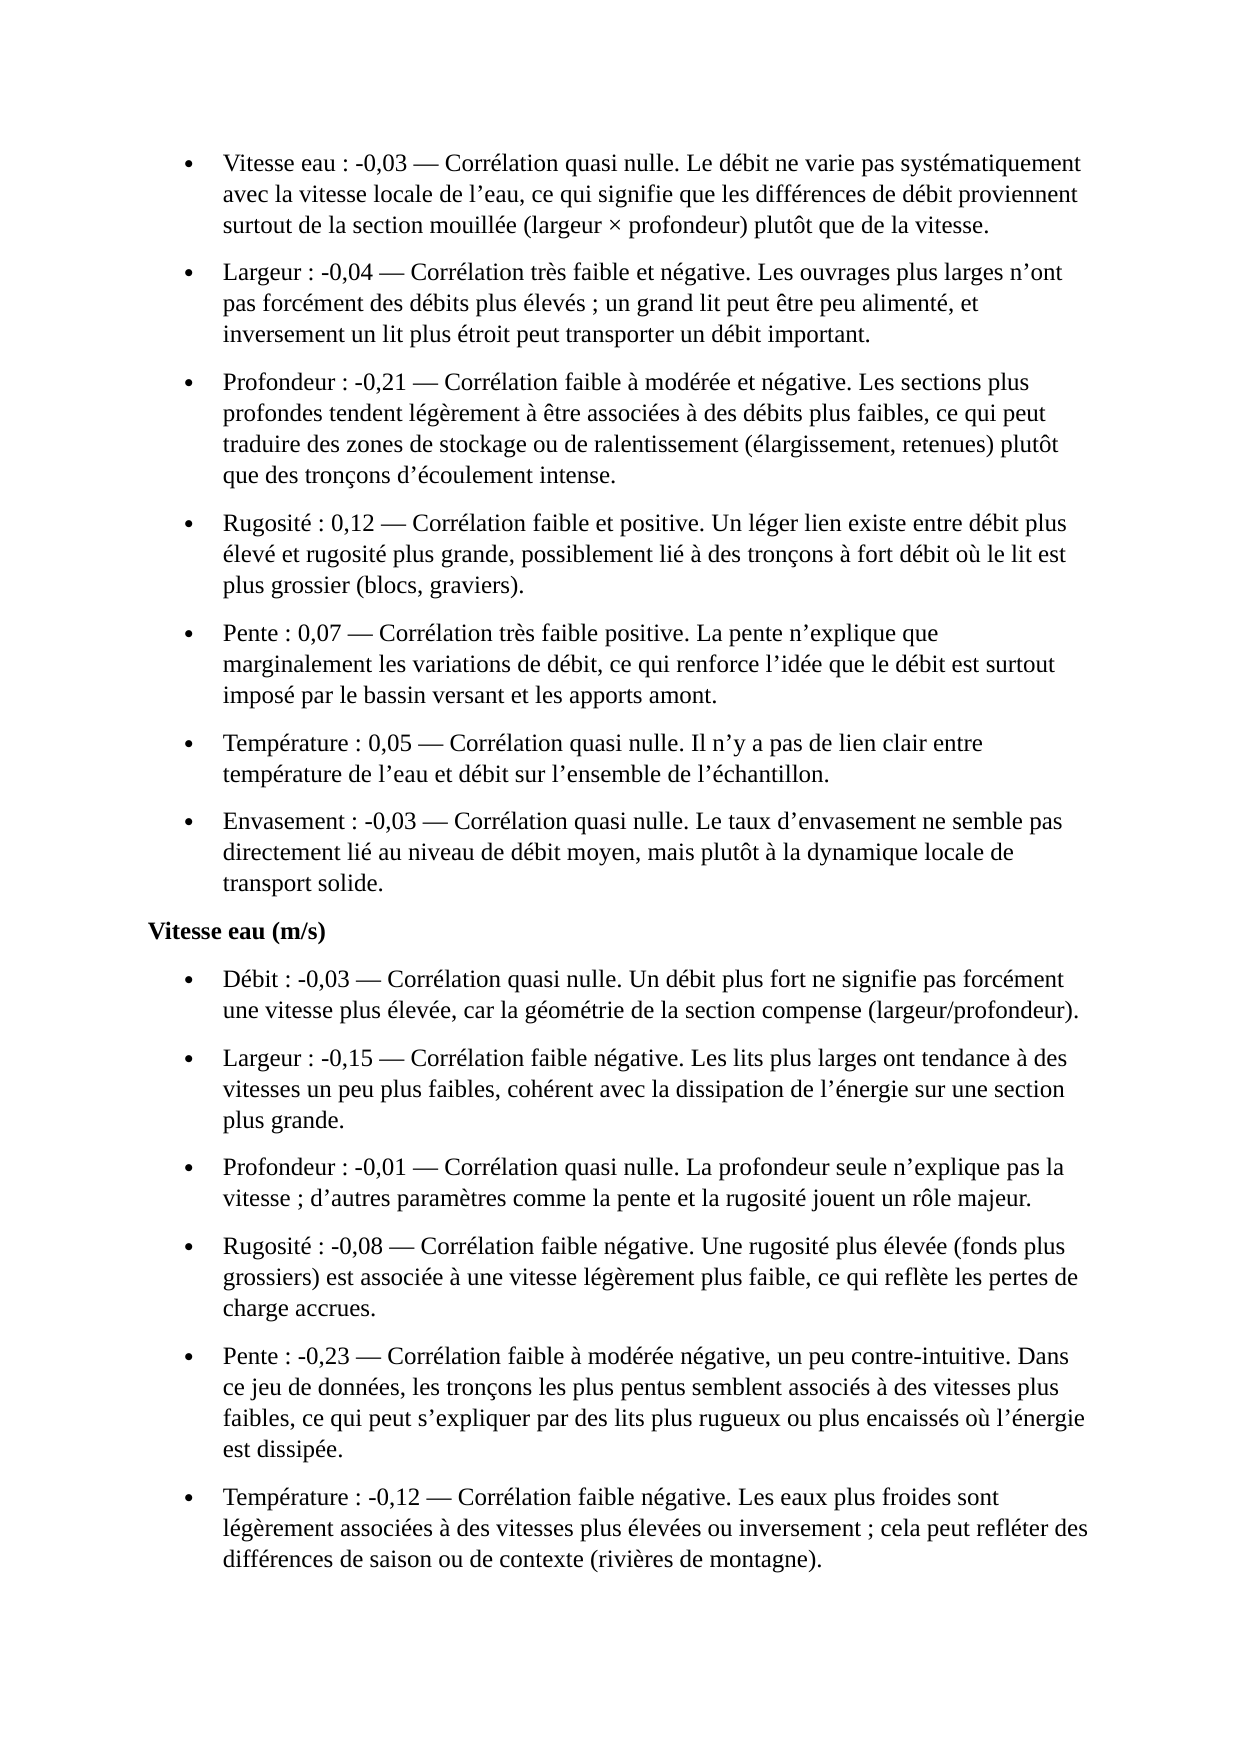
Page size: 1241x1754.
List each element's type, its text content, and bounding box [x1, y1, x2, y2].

list Vitesse eau : -0,03 — Corrélation quasi nulle. Le débit ne varie pas systématiquement avec la vitesse locale de l’eau, ce qui signifie que les différences de débit proviennent surtout de la section mouillée (largeur × profondeur) plutôt que de la vitesse.​​ [185, 148, 1093, 238]
list Pente : 0,07 — Corrélation très faible positive. La pente n’explique que marginalement les variations de débit, ce qui renforce l’idée que le débit est surtout imposé par le bassin versant et les apports amont.​ [185, 618, 1093, 709]
list Pente : -0,23 — Corrélation faible à modérée négative, un peu contre-intuitive. Dans ce jeu de données, les tronçons les plus pentus semblent associés à des vitesses plus faibles, ce qui peut s’expliquer par des lits plus rugueux ou plus encaissés où l’énergie est dissipée.​​ [185, 1341, 1093, 1463]
list Profondeur : -0,21 — Corrélation faible à modérée et négative. Les sections plus profondes tendent légèrement à être associées à des débits plus faibles, ce qui peut traduire des zones de stockage ou de ralentissement (élargissement, retenues) plutôt que des tronçons d’écoulement intense.​​ [185, 367, 1093, 489]
list Largeur : -0,04 — Corrélation très faible et négative. Les ouvrages plus larges n’ont pas forcément des débits plus élevés ; un grand lit peut être peu alimenté, et inversement un lit plus étroit peut transporter un débit important.​​ [185, 257, 1093, 348]
list Température : 0,05 — Corrélation quasi nulle. Il n’y a pas de lien clair entre température de l’eau et débit sur l’ensemble de l’échantillon.​​ [185, 728, 1093, 787]
list Profondeur : -0,01 — Corrélation quasi nulle. La profondeur seule n’explique pas la vitesse ; d’autres paramètres comme la pente et la rugosité jouent un rôle majeur.​​ [185, 1152, 1093, 1212]
list Largeur : -0,15 — Corrélation faible négative. Les lits plus larges ont tendance à des vitesses un peu plus faibles, cohérent avec la dissipation de l’énergie sur une section plus grande.​​ [185, 1043, 1093, 1133]
list Envasement : -0,03 — Corrélation quasi nulle. Le taux d’envasement ne semble pas directement lié au niveau de débit moyen, mais plutôt à la dynamique locale de transport solide.​​ [185, 806, 1093, 897]
text Vitesse eau (m/s) [148, 916, 1093, 945]
list Débit : -0,03 — Corrélation quasi nulle. Un débit plus fort ne signifie pas forcément une vitesse plus élevée, car la géométrie de la section compense (largeur/profondeur).​​ [185, 964, 1093, 1024]
list Température : -0,12 — Corrélation faible négative. Les eaux plus froides sont légèrement associées à des vitesses plus élevées ou inversement ; cela peut refléter des différences de saison ou de contexte (rivières de montagne).​​ [185, 1482, 1093, 1573]
list Rugosité : 0,12 — Corrélation faible et positive. Un léger lien existe entre débit plus élevé et rugosité plus grande, possiblement lié à des tronçons à fort débit où le lit est plus grossier (blocs, graviers).​​ [185, 508, 1093, 599]
list Rugosité : -0,08 — Corrélation faible négative. Une rugosité plus élevée (fonds plus grossiers) est associée à une vitesse légèrement plus faible, ce qui reflète les pertes de charge accrues.​​ [185, 1231, 1093, 1322]
